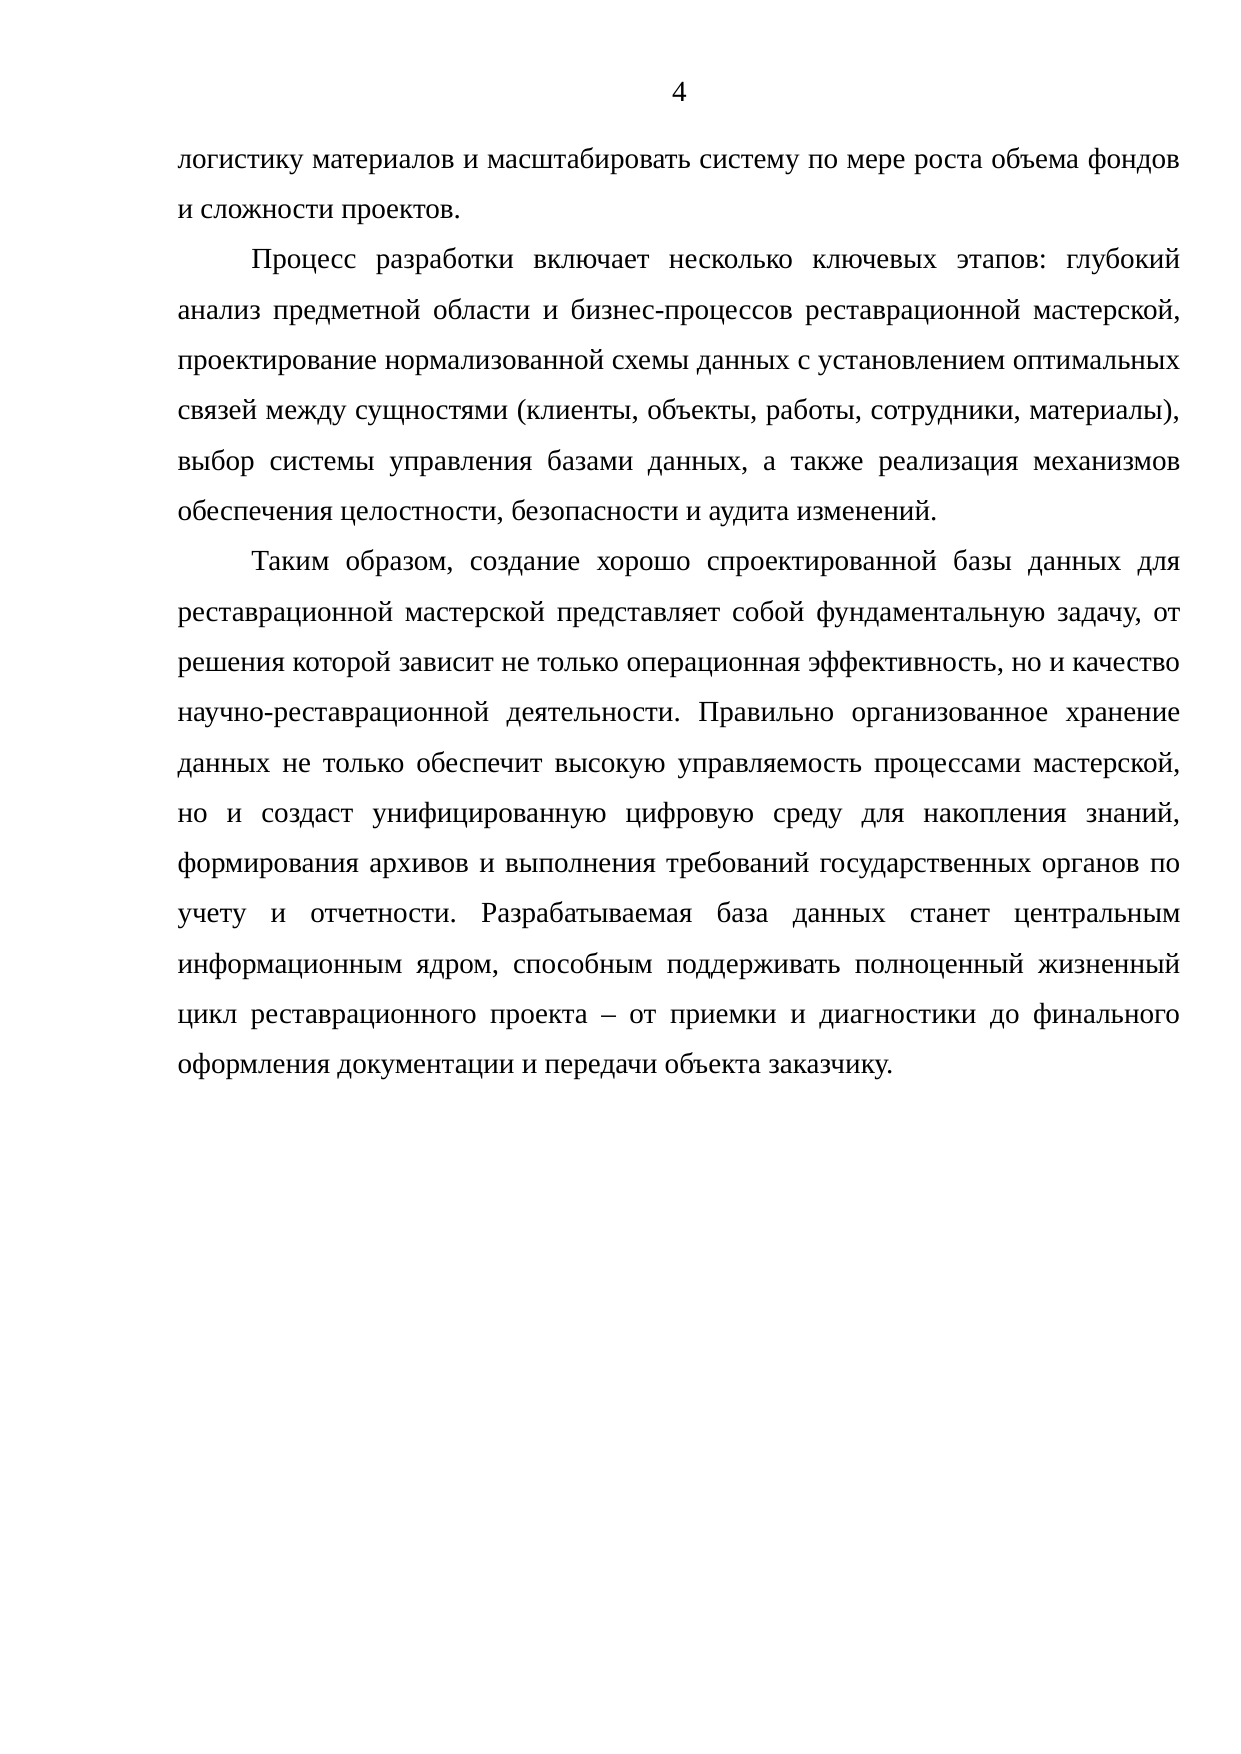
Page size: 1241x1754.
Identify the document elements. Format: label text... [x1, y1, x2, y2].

text Процесс разработки включает несколько ключевых этапов: глубокий анализ предметной области и бизнес-процессов реставрационной мастерской, проектирование нормализованной схемы данных с установлением оптимальных связей между сущностями (клиенты, объекты, работы, сотрудники, материалы), выбор системы управления базами данных, а также реализация механизмов обеспечения целостности, безопасности и аудита изменений. [177, 242, 1181, 527]
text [177, 141, 1181, 225]
text Таким образом, создание хорошо спроектированной базы данных для реставрационной мастерской представляет собой фундаментальную задачу, от решения которой зависит не только операционная эффективность, но и качество научно-реставрационной деятельности. Правильно организованное хранение данных не только обеспечит высокую управляемость процессами мастерской, но и создаст унифицированную цифровую среду для накопления знаний, формирования архивов и выполнения требований государственных органов по учету и отчетности. Разрабатываемая база данных станет центральным информационным ядром, способным поддерживать полноценный жизненный цикл реставрационного проекта – от приемки и диагностики до финального оформления документации и передачи объекта заказчику. [177, 543, 1181, 1080]
